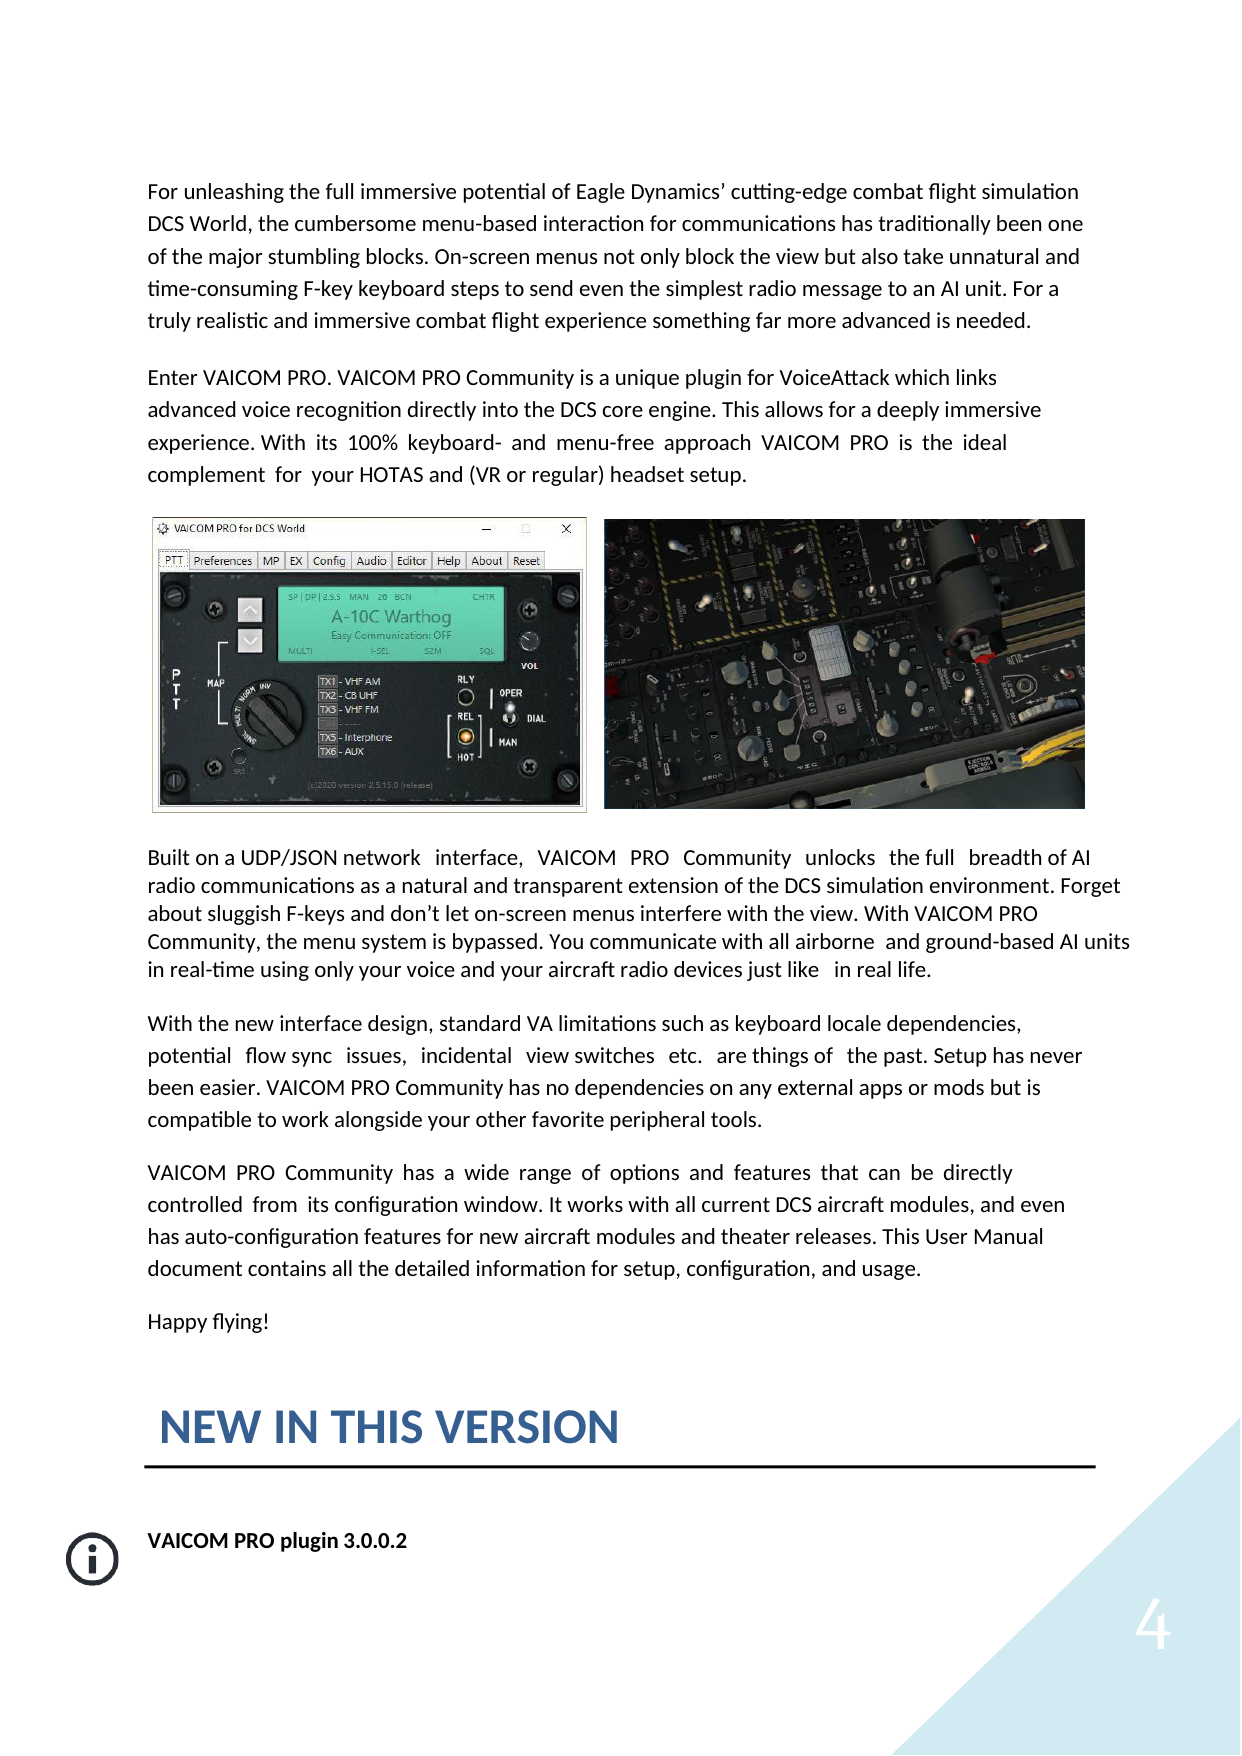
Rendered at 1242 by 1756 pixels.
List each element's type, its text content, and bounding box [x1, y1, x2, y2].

text Built on a UDP/JSON network interface, VAICOM PRO Community unlocks the full breadth of AI radio communications as a natural and transparent extension of the DCS simulation environment. Forget about sluggish F-keys and don’t let on-screen menus interfere with the view. With VAICOM PRO Community, the menu system is bypassed. You communicate with all airborne and ground-based AI units in real-time using only your voice and your aircraft radio devices just like in real life. [147, 843, 1131, 983]
subtitle VAICOM PRO plugin 3.0.0.2 [147, 1526, 1131, 1554]
text VAICOM PRO Community has a wide range of options and features that can be directly controlled from its configuration window. It works with all current DCS aircraft modules, and even has auto-configuration features for new aircraft modules and theater releases. This User Manual document contains all the detailed information for setup, configuration, and usage. [147, 1158, 1095, 1282]
text With the new interface design, standard VA limitations such as keyboard locale dependencies, potential flow sync issues, incidental view switches etc. are things of the past. Setup has never been easier. VAICOM PRO Community has no dependencies on any external apps or mods but is compatible to work alongside your other favorite peripheral tools. [147, 1009, 1096, 1133]
picture [66, 1532, 119, 1586]
text Happy flying! [147, 1307, 1131, 1336]
subtitle NEW IN THIS VERSION [72, 1396, 1131, 1456]
text Enter VAICOM PRO. VAICOM PRO Community is a unique plugin for VoiceAttack which links advanced voice recognition directly into the DCS core engine. This allows for a deeply immersive experience. With its 100% keyboard- and menu-free approach VAICOM PRO is the ideal complement for your HOTAS and (VR or regular) headset setup. [147, 363, 1095, 488]
picture [604, 519, 1085, 809]
picture [152, 517, 587, 813]
text For unleashing the full immersive potential of Eagle Dynamics’ cutting-edge combat flight simulation DCS World, the cumbersome menu-based interaction for communications has traditionally been one of the major stumbling blocks. On-screen menus not only block the view but also take unnatural and time-consuming F-key keyboard steps to send even the simplest radio message to an AI unit. For a truly realistic and immersive combat flight experience something far more advanced is needed. [147, 177, 1095, 334]
